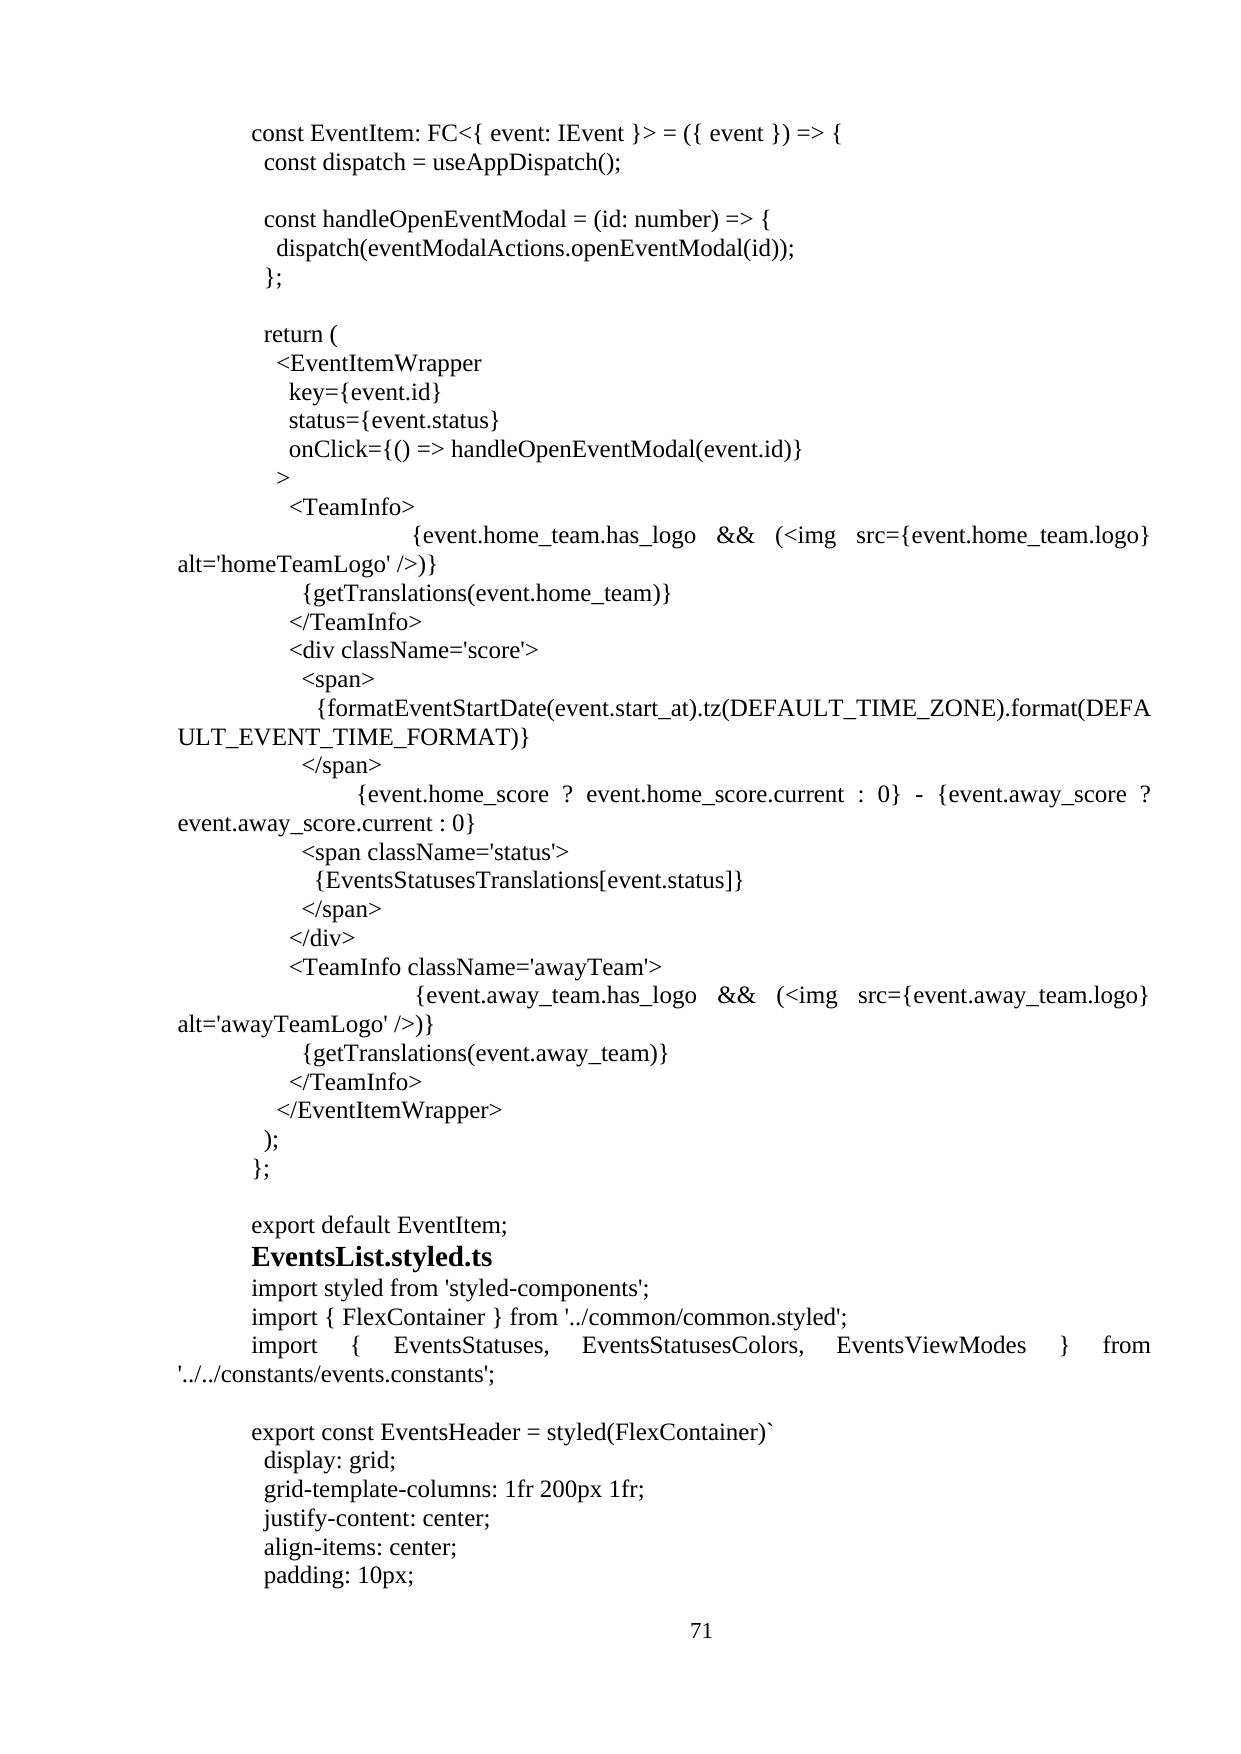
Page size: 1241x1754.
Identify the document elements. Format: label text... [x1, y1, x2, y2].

text {EventsStatusesTranslations[event.status]} [177, 866, 1152, 894]
text status={event.status} [177, 406, 1152, 434]
text {event.away_team.has_logo && (<img src={event.away_team.logo} alt='awayTeamLogo' />)} [177, 981, 1152, 1038]
text export default EventItem; [177, 1211, 1152, 1239]
text <span className='status'> [177, 837, 1152, 866]
text const handleOpenEventModal = (id: number) => { [177, 204, 1152, 233]
text <div className='score'> [177, 636, 1152, 664]
text </EventItemWrapper> [177, 1096, 1152, 1124]
text import { EventsStatuses, EventsStatusesColors, EventsViewModes } from '../../constants/events.constants'; [177, 1330, 1152, 1388]
text export const EventsHeader = styled(FlexContainer)` [177, 1417, 1152, 1445]
text dispatch(eventModalActions.openEventModal(id)); [177, 233, 1152, 262]
text display: grid; [177, 1445, 1152, 1474]
text </TeamInfo> [177, 607, 1152, 636]
text grid-template-columns: 1fr 200px 1fr; [177, 1474, 1152, 1503]
text <TeamInfo className='awayTeam'> [177, 952, 1152, 981]
text {formatEventStartDate(event.start_at).tz(DEFAULT_TIME_ZONE).format(DEFAULT_EVENT_TIME_FORMAT)} [177, 693, 1152, 751]
text justify-content: center; [177, 1503, 1152, 1532]
text const dispatch = useAppDispatch(); [177, 147, 1152, 176]
text <TeamInfo> [177, 492, 1152, 521]
text align-items: center; [177, 1532, 1152, 1560]
text key={event.id} [177, 377, 1152, 406]
text EventsList.styled.ts [177, 1239, 1152, 1273]
text {event.home_team.has_logo && (<img src={event.home_team.logo} alt='homeTeamLogo' />)} [177, 521, 1152, 578]
text onClick={() => handleOpenEventModal(event.id)} [177, 434, 1152, 463]
text <EventItemWrapper [177, 348, 1152, 377]
text </div> [177, 923, 1152, 952]
text return ( [177, 319, 1152, 348]
text <span> [177, 664, 1152, 693]
text > [177, 463, 1152, 492]
text padding: 10px; [177, 1560, 1152, 1589]
text import styled from 'styled-components'; [177, 1273, 1152, 1302]
text import { FlexContainer } from '../common/common.styled'; [177, 1302, 1152, 1330]
text {getTranslations(event.home_team)} [177, 578, 1152, 607]
text }; [177, 262, 1152, 291]
text </span> [177, 751, 1152, 779]
text </span> [177, 894, 1152, 923]
text {event.home_score ? event.home_score.current : 0} - {event.away_score ? event.away_score.current : 0} [177, 779, 1152, 837]
text const EventItem: FC<{ event: IEvent }> = ({ event }) => { [177, 118, 1152, 147]
text {getTranslations(event.away_team)} [177, 1038, 1152, 1067]
text </TeamInfo> [177, 1067, 1152, 1096]
text ); [177, 1124, 1152, 1153]
text }; [177, 1153, 1152, 1182]
